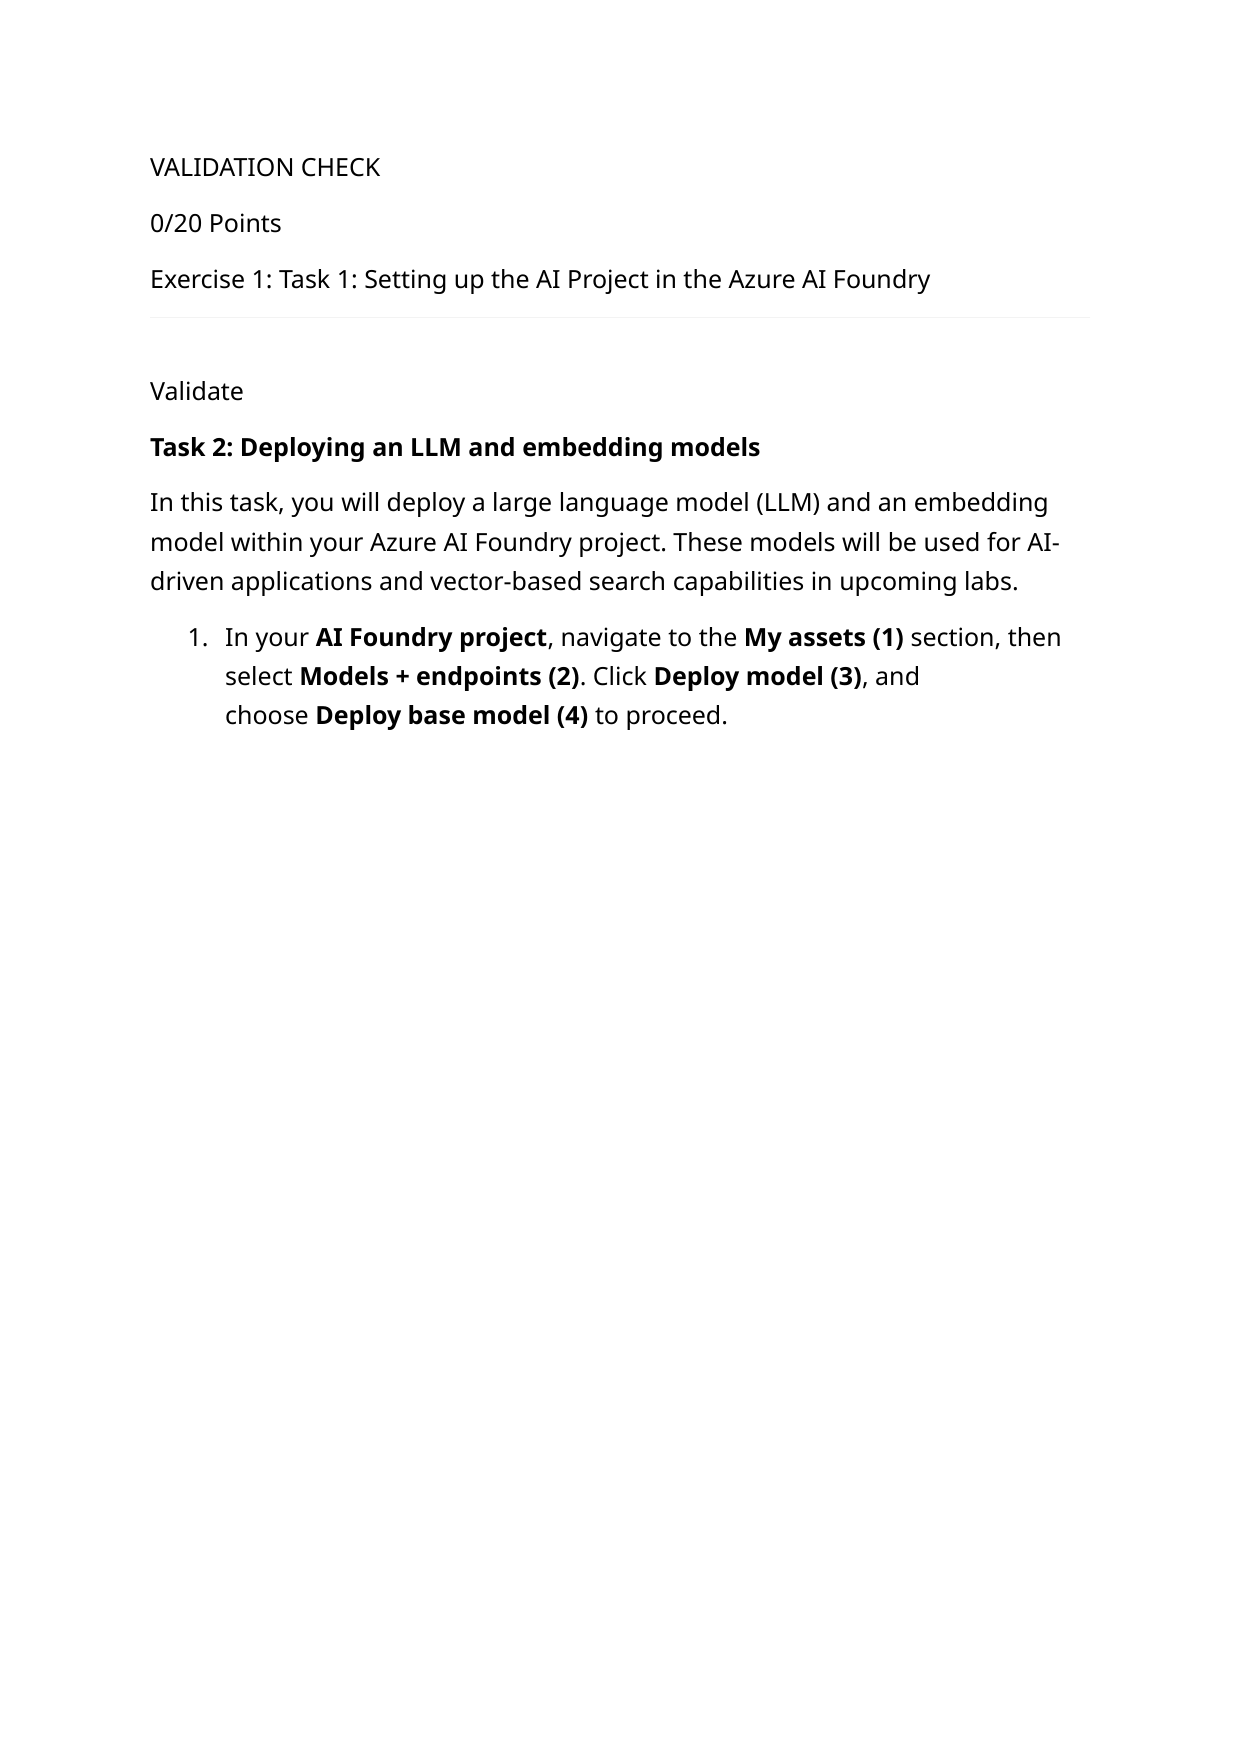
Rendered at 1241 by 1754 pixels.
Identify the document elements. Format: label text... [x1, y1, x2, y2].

text Task 2: Deploying an LLM and embedding models [150, 429, 1090, 463]
text Validate [150, 373, 1090, 407]
text VALIDATION CHECK [150, 150, 1090, 184]
list In your AI Foundry project, navigate to the My assets (1) section, then select Models + endpoints (2). Click Deploy model (3), and choose Deploy base model (4) to proceed. [187, 619, 1090, 732]
text Exercise 1: Task 1: Setting up the AI Project in the Azure AI Foundry [150, 262, 1090, 296]
text In this task, you will deploy a large language model (LLM) and an embedding model within your Azure AI Foundry project. These models will be used for AI-driven applications and vector-based search capabilities in upcoming labs. [150, 485, 1090, 597]
text 0/20 Points [150, 206, 1090, 240]
